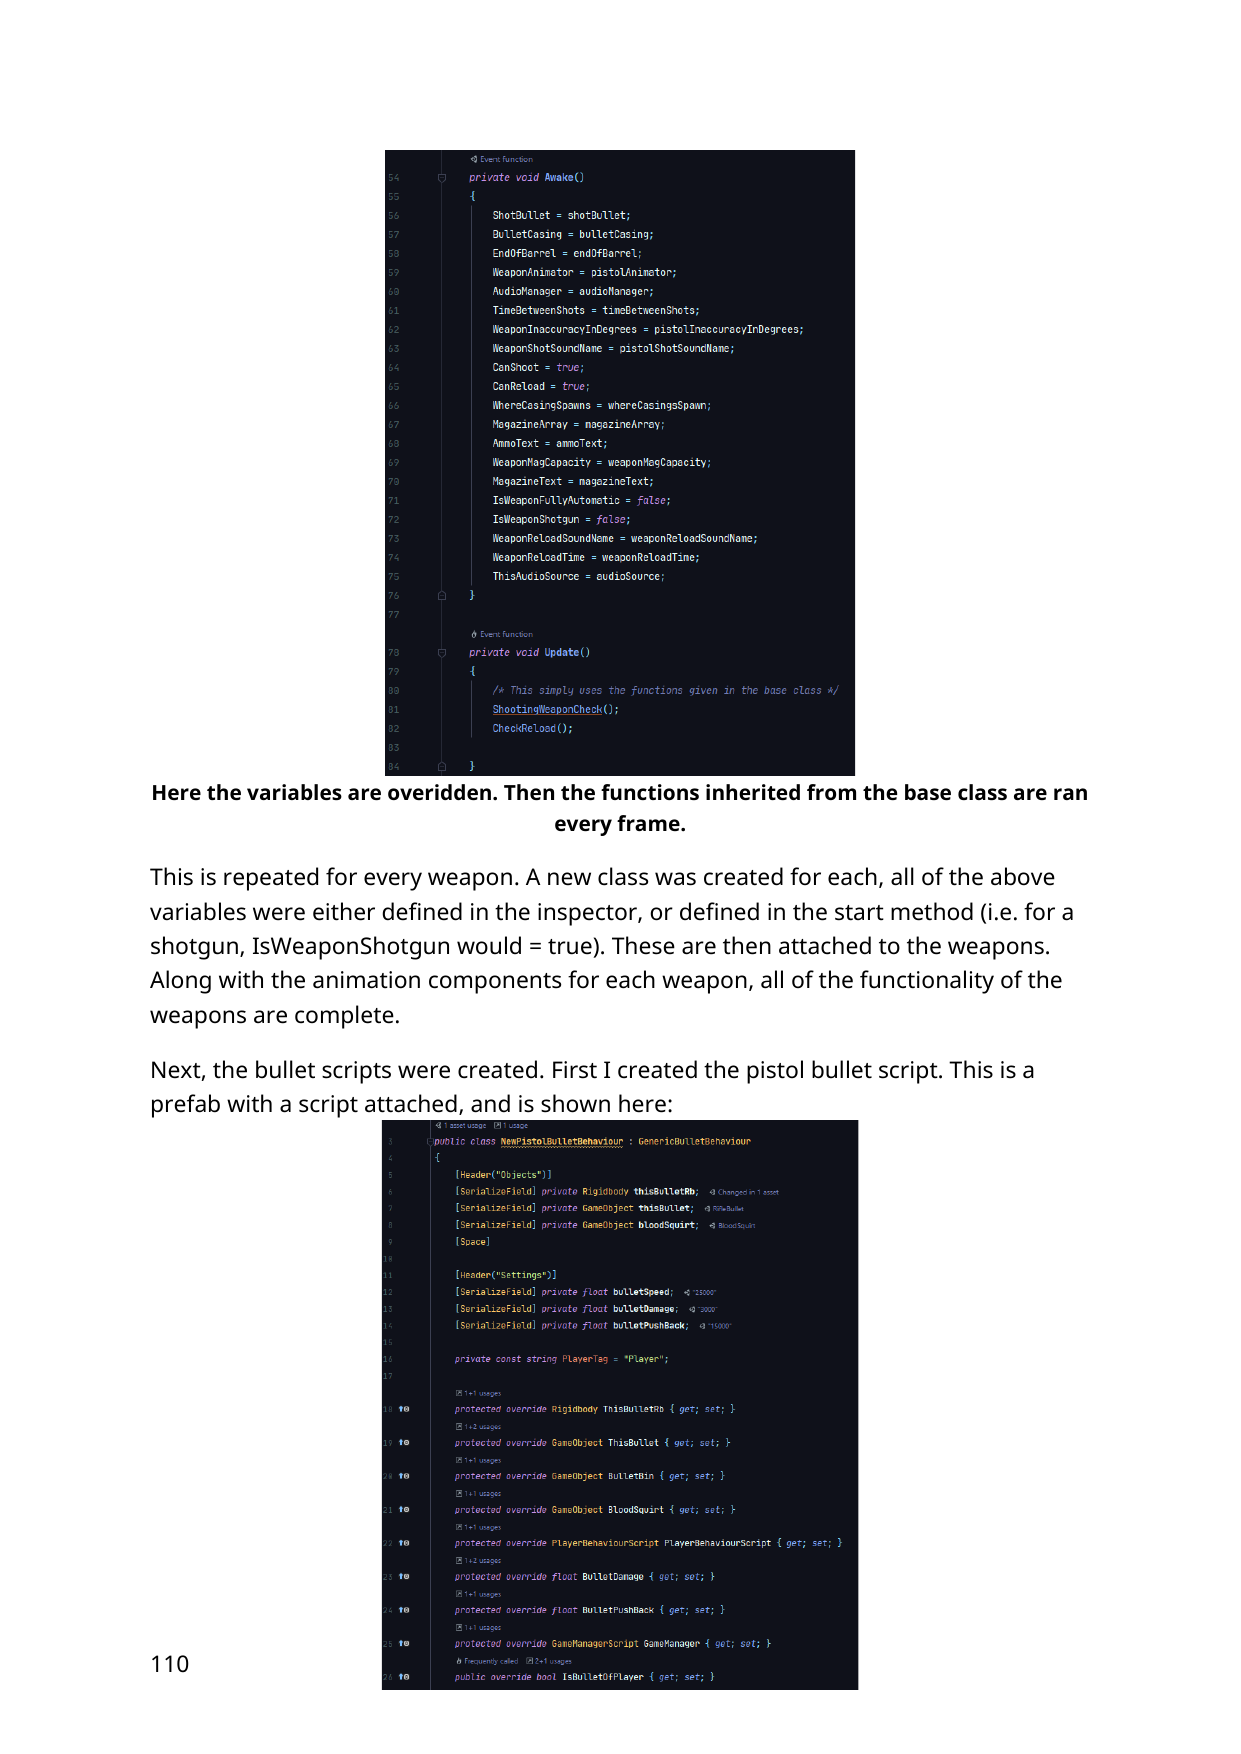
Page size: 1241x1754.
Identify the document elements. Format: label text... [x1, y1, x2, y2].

text Next, the bullet scripts were created. First I created the pistol bullet script. This is a prefab with a script attached, and is shown here: [150, 1054, 1090, 1120]
picture [385, 150, 856, 776]
text This is repeated for every weapon. A new class was created for each, all of the above variables were either defined in the inspector, or defined in the start method (i.e. for a shotgun, IsWeaponShotgun would = true). These are then attached to the weapons. Along with the animation components for each weapon, all of the functionality of the weapons are complete. [150, 861, 1090, 1030]
picture [381, 1120, 859, 1690]
